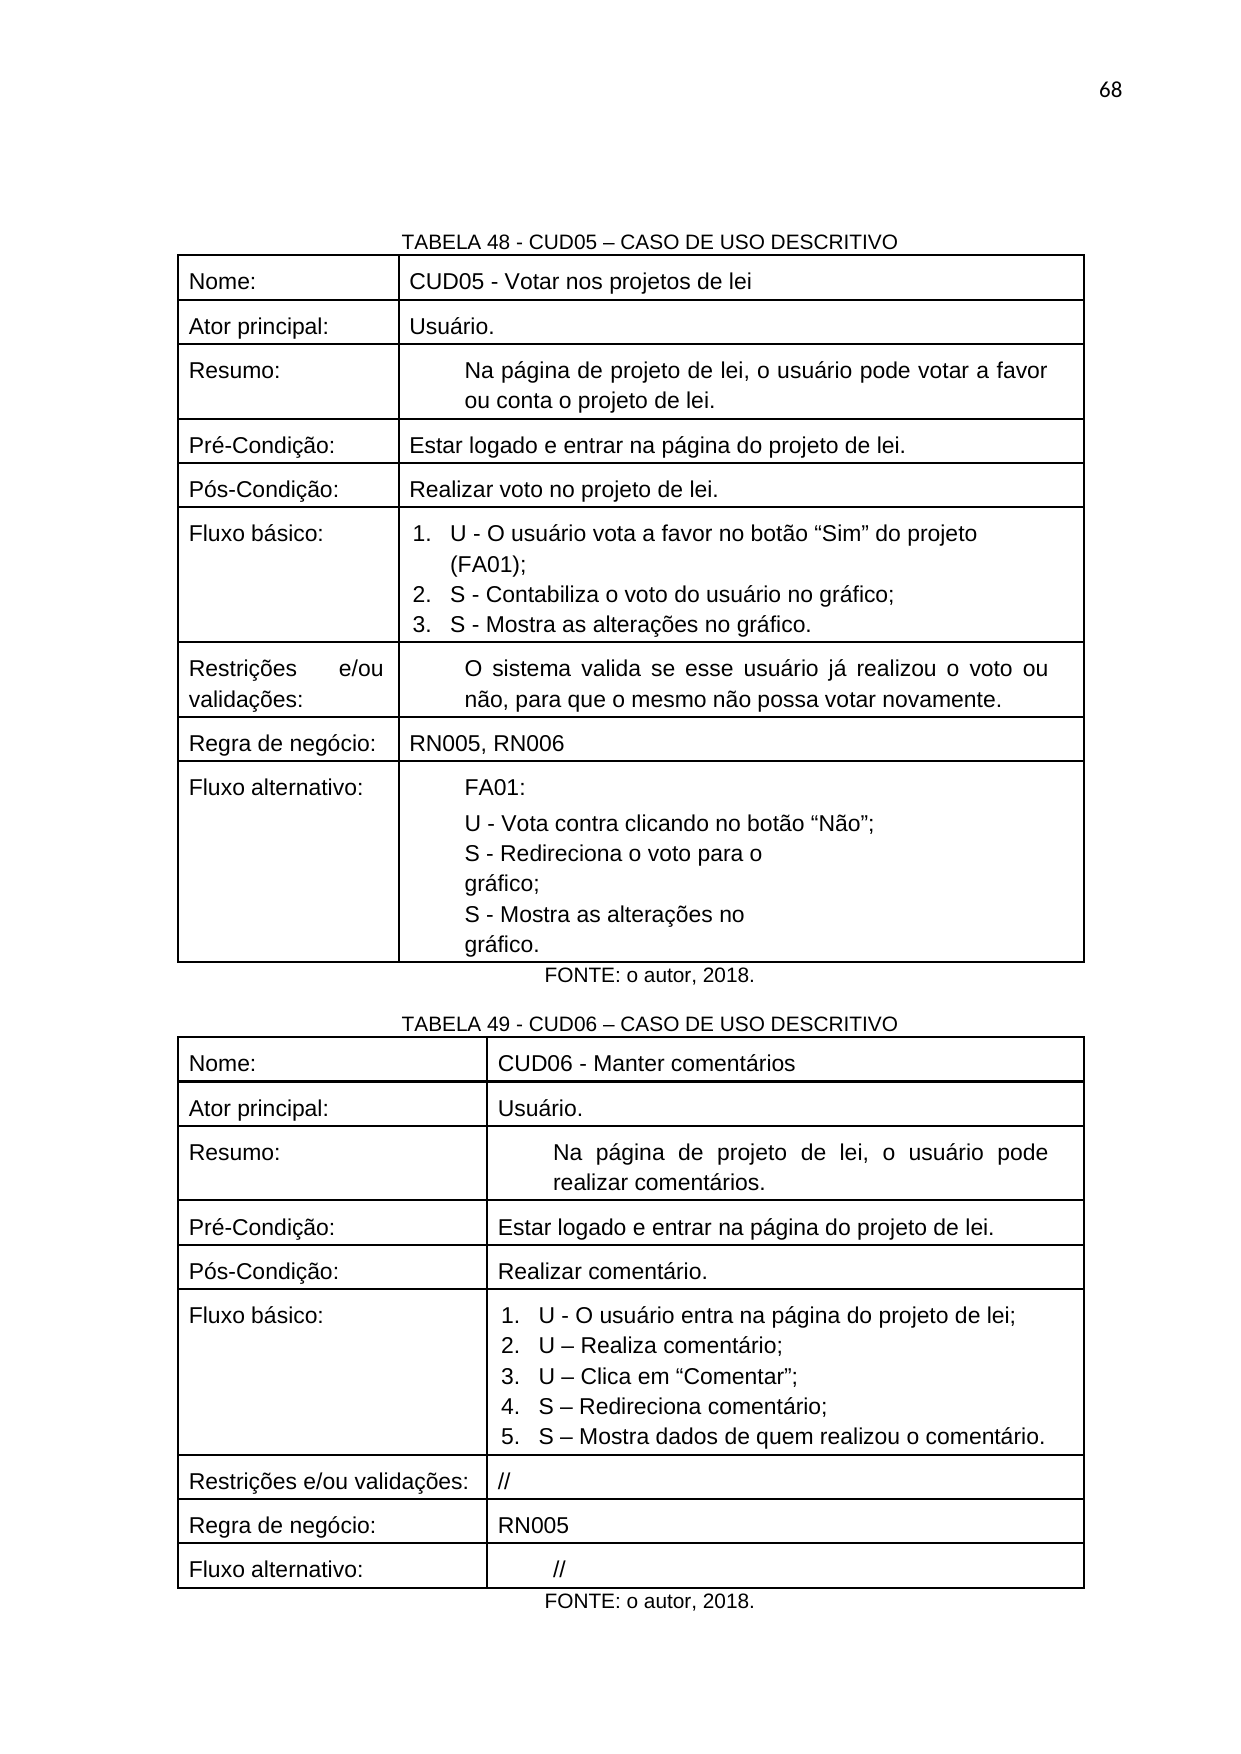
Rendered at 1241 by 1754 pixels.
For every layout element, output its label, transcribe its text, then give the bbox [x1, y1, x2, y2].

table_header Nome: [179, 256, 398, 298]
table_cell Realizar comentário. [488, 1246, 1083, 1288]
table_cell O sistema valida se esse usuário já realizou o voto ou não, para que o mesmo não possa votar novamente. [400, 643, 1083, 716]
table_cell U - O usuário entra na página do projeto de lei; U – Realiza comentário; U – Clica em “Comentar”; S – Redireciona comentário; S – Mostra dados de quem realizou o comentário. [488, 1290, 1083, 1453]
table_cell Ator principal: [179, 1083, 486, 1125]
table_cell U - O usuário vota a favor no botão “Sim” do projeto (FA01); S - Contabiliza o voto do usuário no gráfico; S - Mostra as alterações no gráfico. [400, 508, 1083, 641]
table_cell // [488, 1456, 1083, 1498]
table_cell RN005 [488, 1500, 1083, 1542]
table_cell Realizar voto no projeto de lei. [400, 464, 1083, 506]
table_header CUD05 - Votar nos projetos de lei [400, 256, 1083, 298]
table_cell Pós-Condição: [179, 464, 398, 506]
table_cell Restrições e/ou validações: [179, 643, 398, 716]
table_cell FA01: U - Vota contra clicando no botão “Não”; S - Redireciona o voto para o gráfico; S - Mostra as alterações no gráfico. [400, 762, 1083, 961]
table_cell Estar logado e entrar na página do projeto de lei. [400, 420, 1083, 462]
table_cell Resumo: [179, 345, 398, 417]
table_header CUD06 - Manter comentários [488, 1038, 1083, 1080]
table_cell Pré-Condição: [179, 420, 398, 462]
table_header Nome: [179, 1038, 486, 1080]
table_cell Usuário. [488, 1083, 1083, 1125]
table_cell Fluxo alternativo: [179, 1544, 486, 1587]
text TABELA 48 - CUD05 – CASO DE USO DESCRITIVO [177, 230, 1122, 254]
table_cell // [488, 1544, 1083, 1587]
table_cell Fluxo básico: [179, 508, 398, 641]
text TABELA 49 - CUD06 – CASO DE USO DESCRITIVO [177, 1012, 1122, 1036]
table_cell Pós-Condição: [179, 1246, 486, 1288]
table_cell Usuário. [400, 301, 1083, 343]
table_cell RN005, RN006 [400, 718, 1083, 760]
text FONTE: o autor, 2018. [177, 963, 1122, 987]
table_cell Fluxo básico: [179, 1290, 486, 1453]
table_cell Regra de negócio: [179, 718, 398, 760]
table_cell Na página de projeto de lei, o usuário pode votar a favor ou conta o projeto de lei. [400, 345, 1083, 417]
table_cell Estar logado e entrar na página do projeto de lei. [488, 1201, 1083, 1244]
table_cell Fluxo alternativo: [179, 762, 398, 961]
table_cell Resumo: [179, 1127, 486, 1199]
table_cell Regra de negócio: [179, 1500, 486, 1542]
table_cell Restrições e/ou validações: [179, 1456, 486, 1498]
table_cell Ator principal: [179, 301, 398, 343]
table_cell Na página de projeto de lei, o usuário pode realizar comentários. [488, 1127, 1083, 1199]
text FONTE: o autor, 2018. [177, 1589, 1122, 1613]
table_cell Pré-Condição: [179, 1201, 486, 1244]
